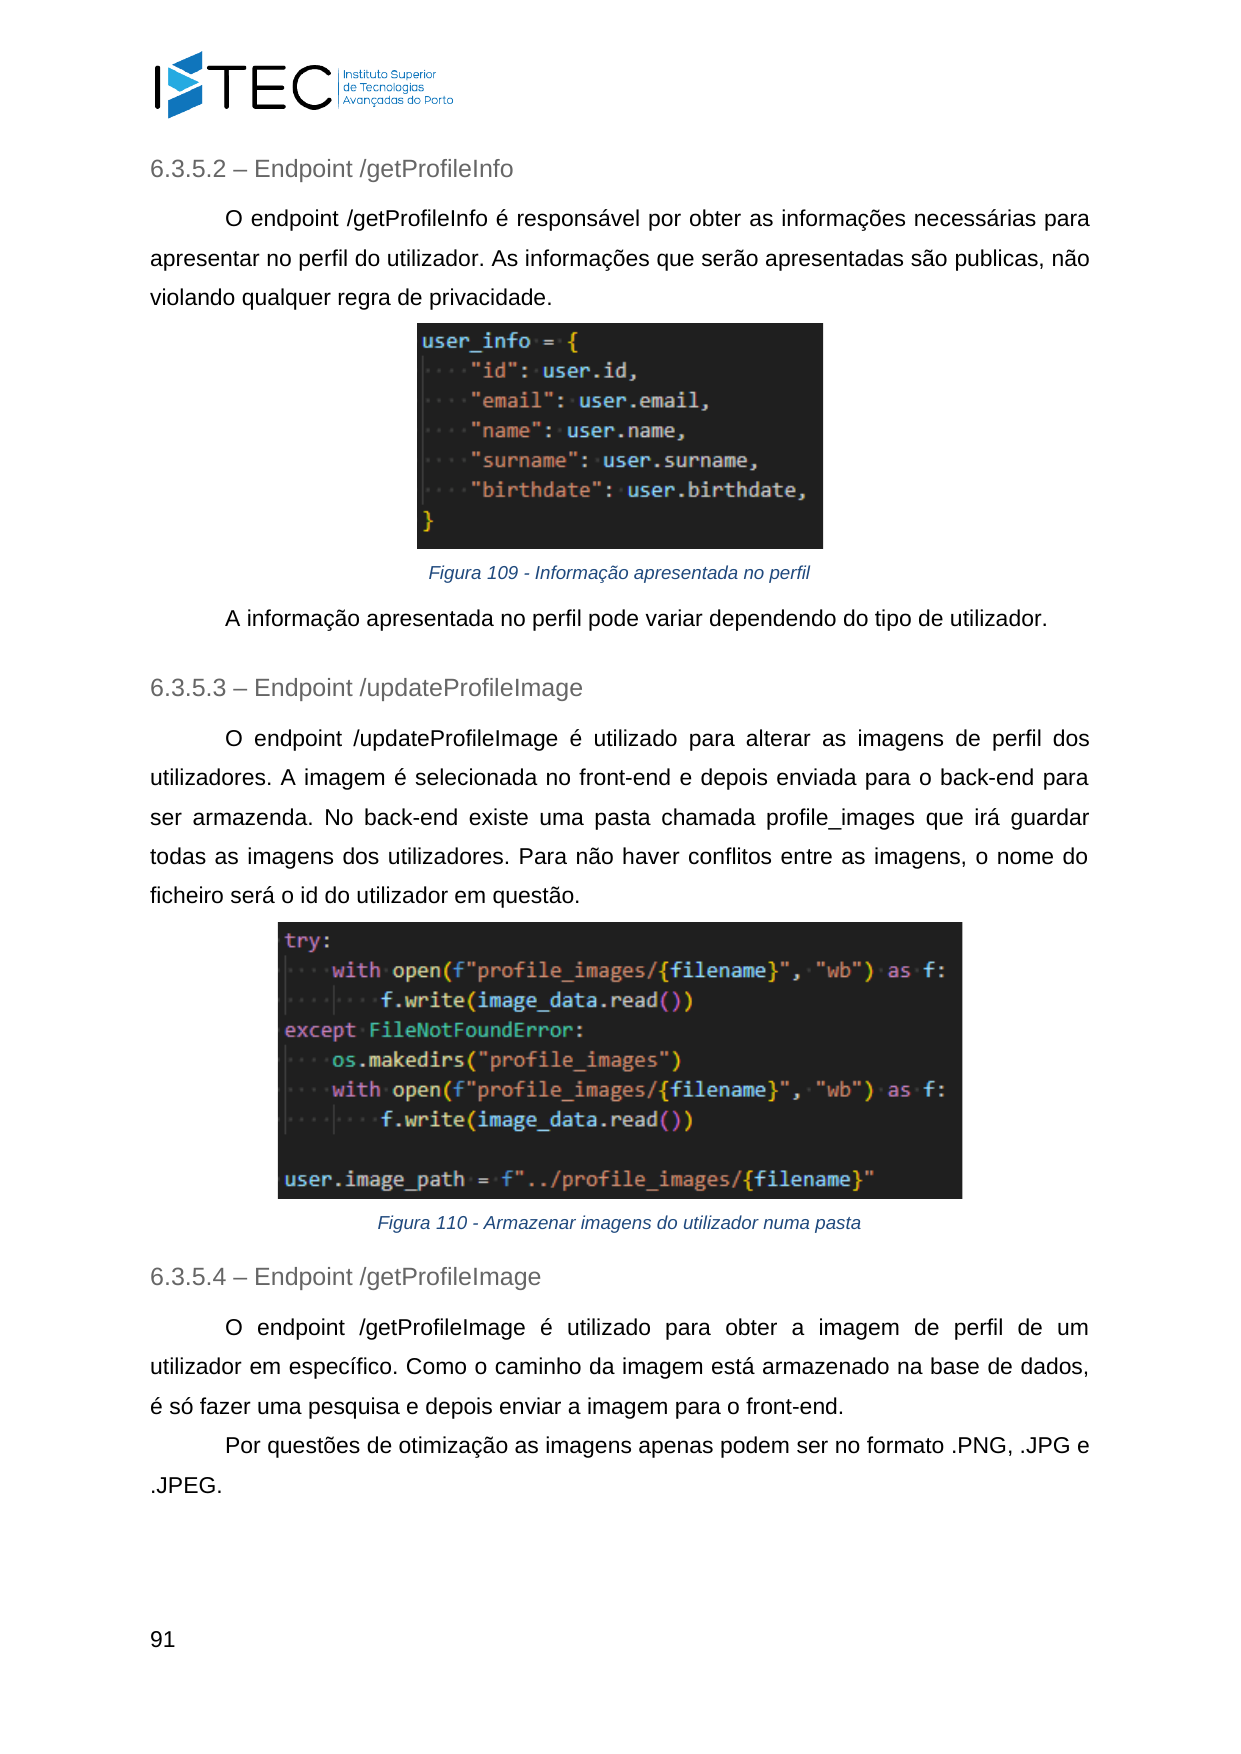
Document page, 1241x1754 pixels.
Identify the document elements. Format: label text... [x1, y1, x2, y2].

text Por questões de otimização as imagens apenas podem ser no formato .PNG, .JPG e .JPEG. [150, 1432, 1090, 1498]
text A informação apresentada no perfil pode variar dependendo do tipo de utilizador. [150, 604, 1090, 631]
subtitle 6.3.5.3 – Endpoint /updateProfileImage [150, 673, 1090, 702]
text Figura 109 - Informação apresentada no perfil [150, 562, 1090, 584]
text O endpoint /getProfileInfo é responsável por obter as informações necessárias para apresentar no perfil do utilizador. As informações que serão apresentadas são publicas, não violando qualquer regra de privacidade. [150, 205, 1090, 311]
text O endpoint /updateProfileImage é utilizado para alterar as imagens de perfil dos utilizadores. A imagem é selecionada no front-end e depois enviada para o back-end para ser armazenda. No back-end existe uma pasta chamada profile_images que irá guardar todas as imagens dos utilizadores. Para não haver conflitos entre as imagens, o nome do ficheiro será o id do utilizador em questão. [150, 724, 1090, 909]
picture [417, 323, 824, 549]
picture [277, 922, 963, 1199]
subtitle 6.3.5.4 – Endpoint /getProfileImage [150, 1262, 1090, 1291]
picture [150, 51, 454, 129]
text Figura 110 - Armazenar imagens do utilizador numa pasta [150, 1212, 1090, 1233]
text O endpoint /getProfileImage é utilizado para obter a imagem de perfil de um utilizador em específico. Como o caminho da imagem está armazenado na base de dados, é só fazer uma pesquisa e depois enviar a imagem para o front-end. [150, 1314, 1090, 1419]
subtitle 6.3.5.2 – Endpoint /getProfileInfo [150, 154, 1090, 183]
